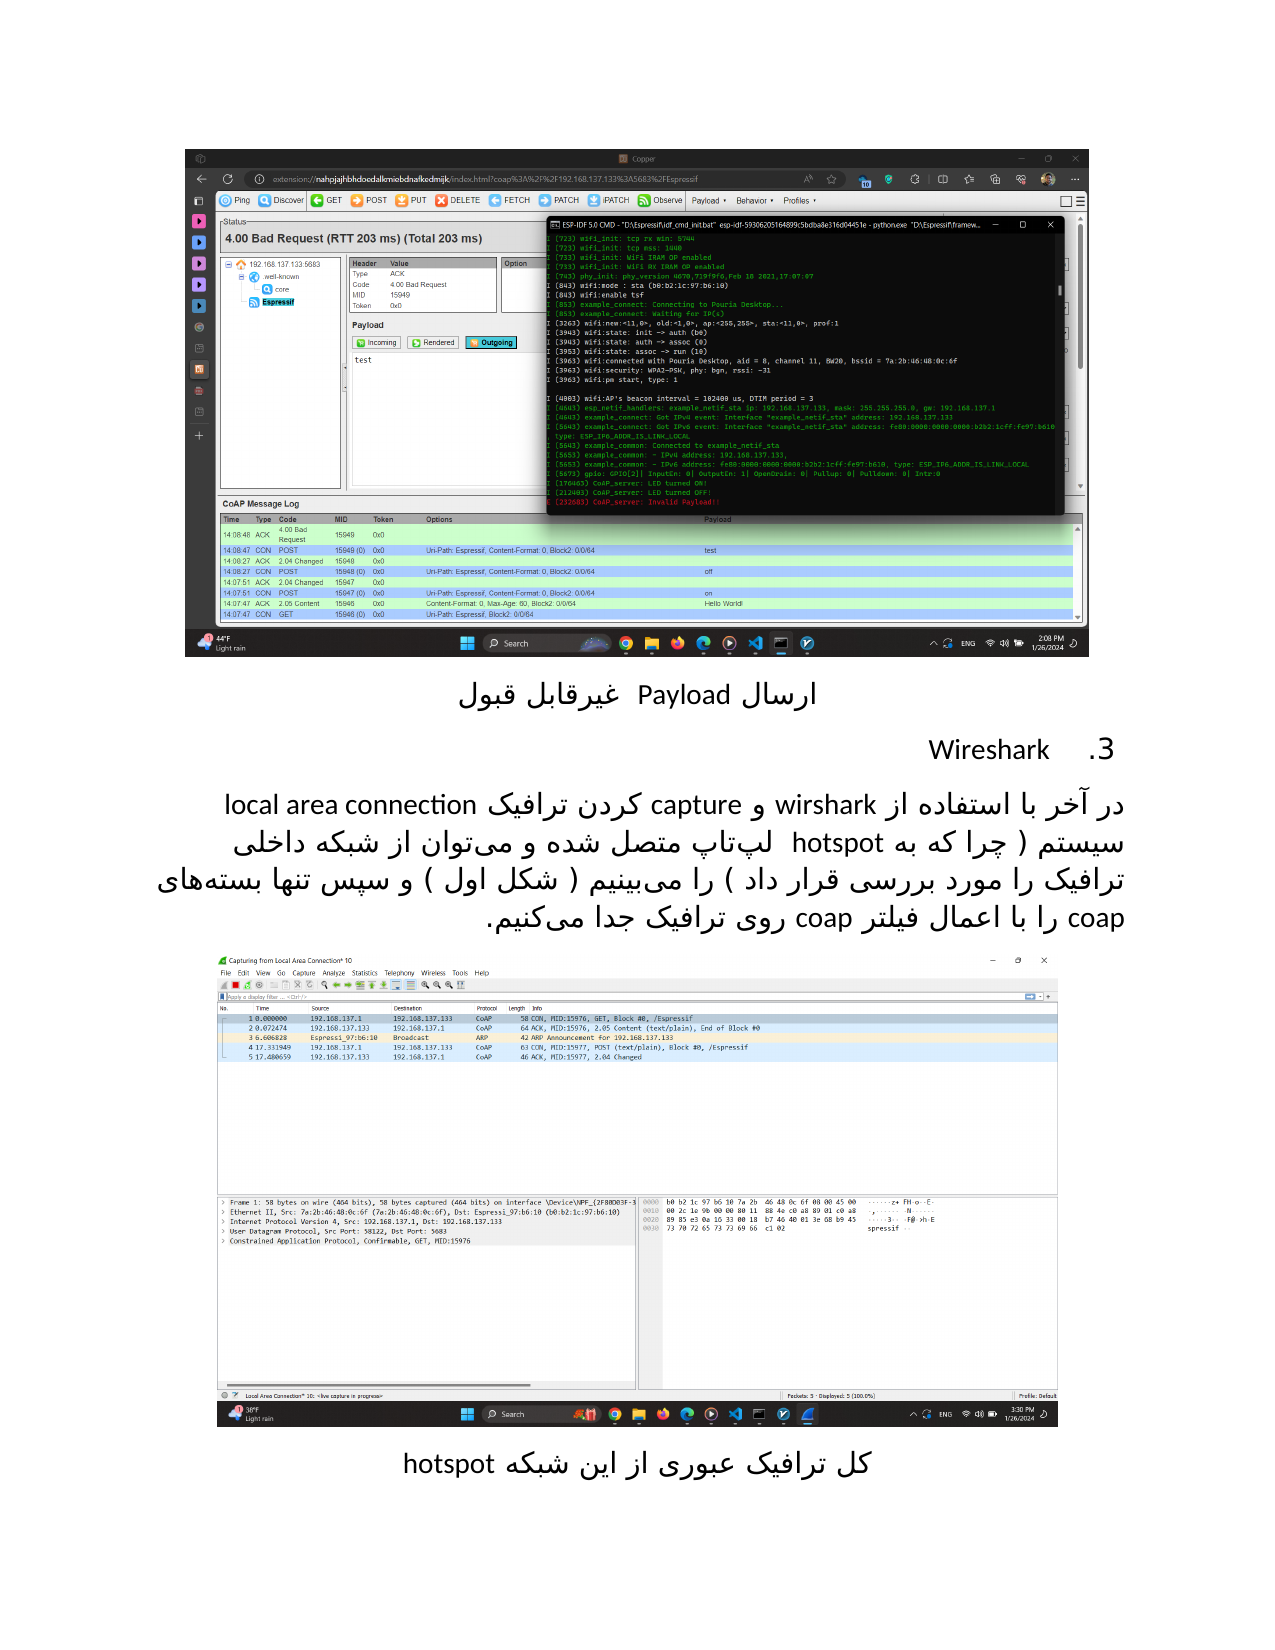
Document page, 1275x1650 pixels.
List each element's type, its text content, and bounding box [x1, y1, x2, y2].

text در آخر با استفاده از wirshark و capture کردن ترافیک local area connection سیستم ( چرا که به hotspot لپ‌تاپ متصل شده و می‌توان از شبکه داخلی ترافیک را مورد بررسی قرار داد ) را می‌بینیم ( شکل اول ) و سپس تنها بسته‌های coap را با اعمال فیلتر coap روی ترافیک جدا می‌کنیم. [150, 786, 1125, 935]
picture [217, 954, 1058, 1427]
picture [185, 149, 1089, 657]
text کل ترافیک عبوری از این شبکه hotspot [150, 1446, 1125, 1481]
list Wireshark [150, 731, 1087, 766]
text ارسال Payload غیرقابل قبول [150, 676, 1125, 711]
